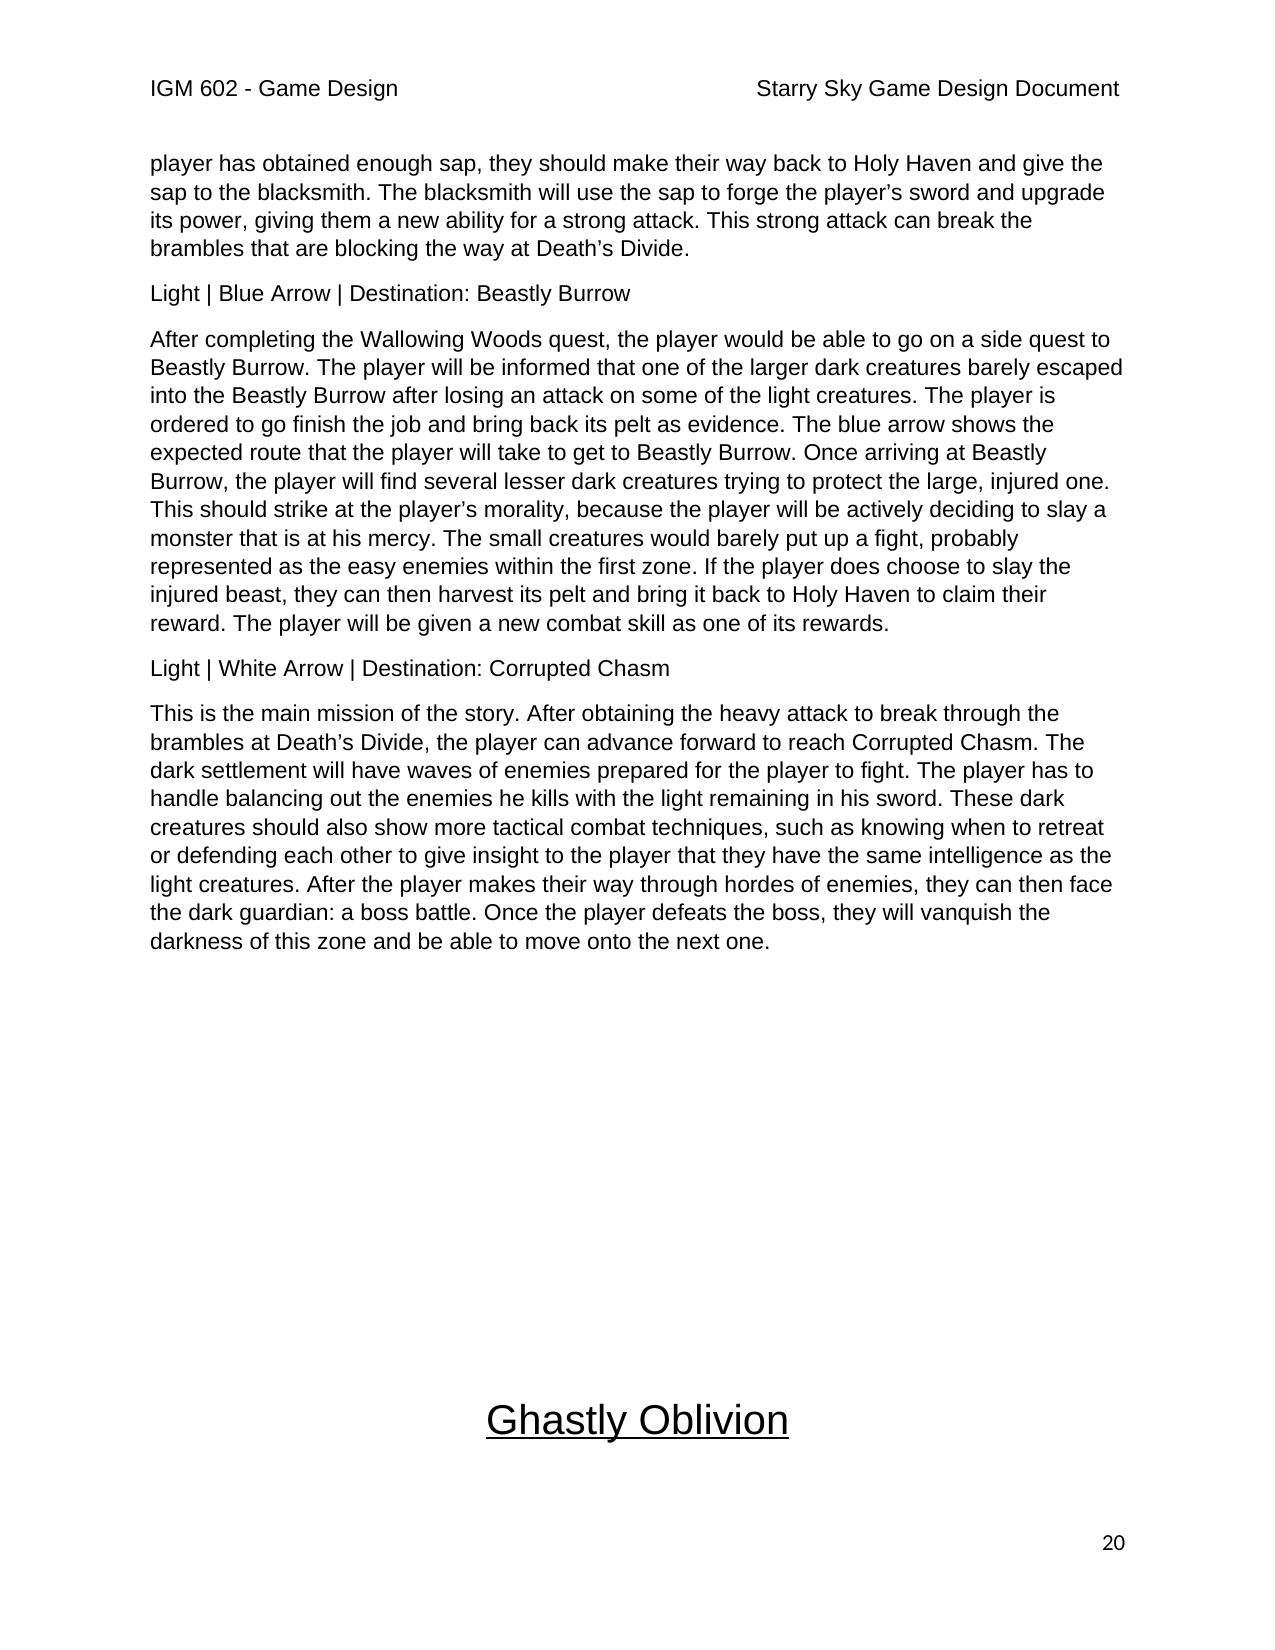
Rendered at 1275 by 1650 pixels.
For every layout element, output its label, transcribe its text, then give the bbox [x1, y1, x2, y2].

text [150, 150, 1125, 262]
text This is the main mission of the story. After obtaining the heavy attack to break through the brambles at Death’s Divide, the player can advance forward to reach Corrupted Chasm. The dark settlement will have waves of enemies prepared for the player to fight. The player has to handle balancing out the enemies he kills with the light remaining in his sword. These dark creatures should also show more tactical combat techniques, such as knowing when to retreat or defending each other to give insight to the player that they have the same intelligence as the light creatures. After the player makes their way through hordes of enemies, they can then face the dark guardian: a boss battle. Once the player defeats the boss, they will vanquish the darkness of this zone and be able to move onto the next one. [150, 700, 1125, 954]
text Ghastly Oblivion [150, 1395, 1125, 1443]
text Light | Blue Arrow | Destination: Beastly Burrow [150, 280, 1125, 307]
text After completing the Wallowing Woods quest, the player would be able to go on a side quest to Beastly Burrow. The player will be informed that one of the larger dark creatures barely escaped into the Beastly Burrow after losing an attack on some of the light creatures. The player is ordered to go finish the job and bring back its pelt as evidence. The blue arrow shows the expected route that the player will take to get to Beastly Burrow. Once arriving at Beastly Burrow, the player will find several lesser dark creatures trying to protect the large, injured one. This should strike at the player’s morality, because the player will be actively deciding to slay a monster that is at his mercy. The small creatures would barely put up a fight, probably represented as the easy enemies within the first zone. If the player does choose to slay the injured beast, they can then harvest its pelt and bring it back to Holy Haven to claim their reward. The player will be given a new combat skill as one of its rewards. [150, 326, 1125, 636]
text Light | White Arrow | Destination: Corrupted Chasm [150, 655, 1125, 681]
